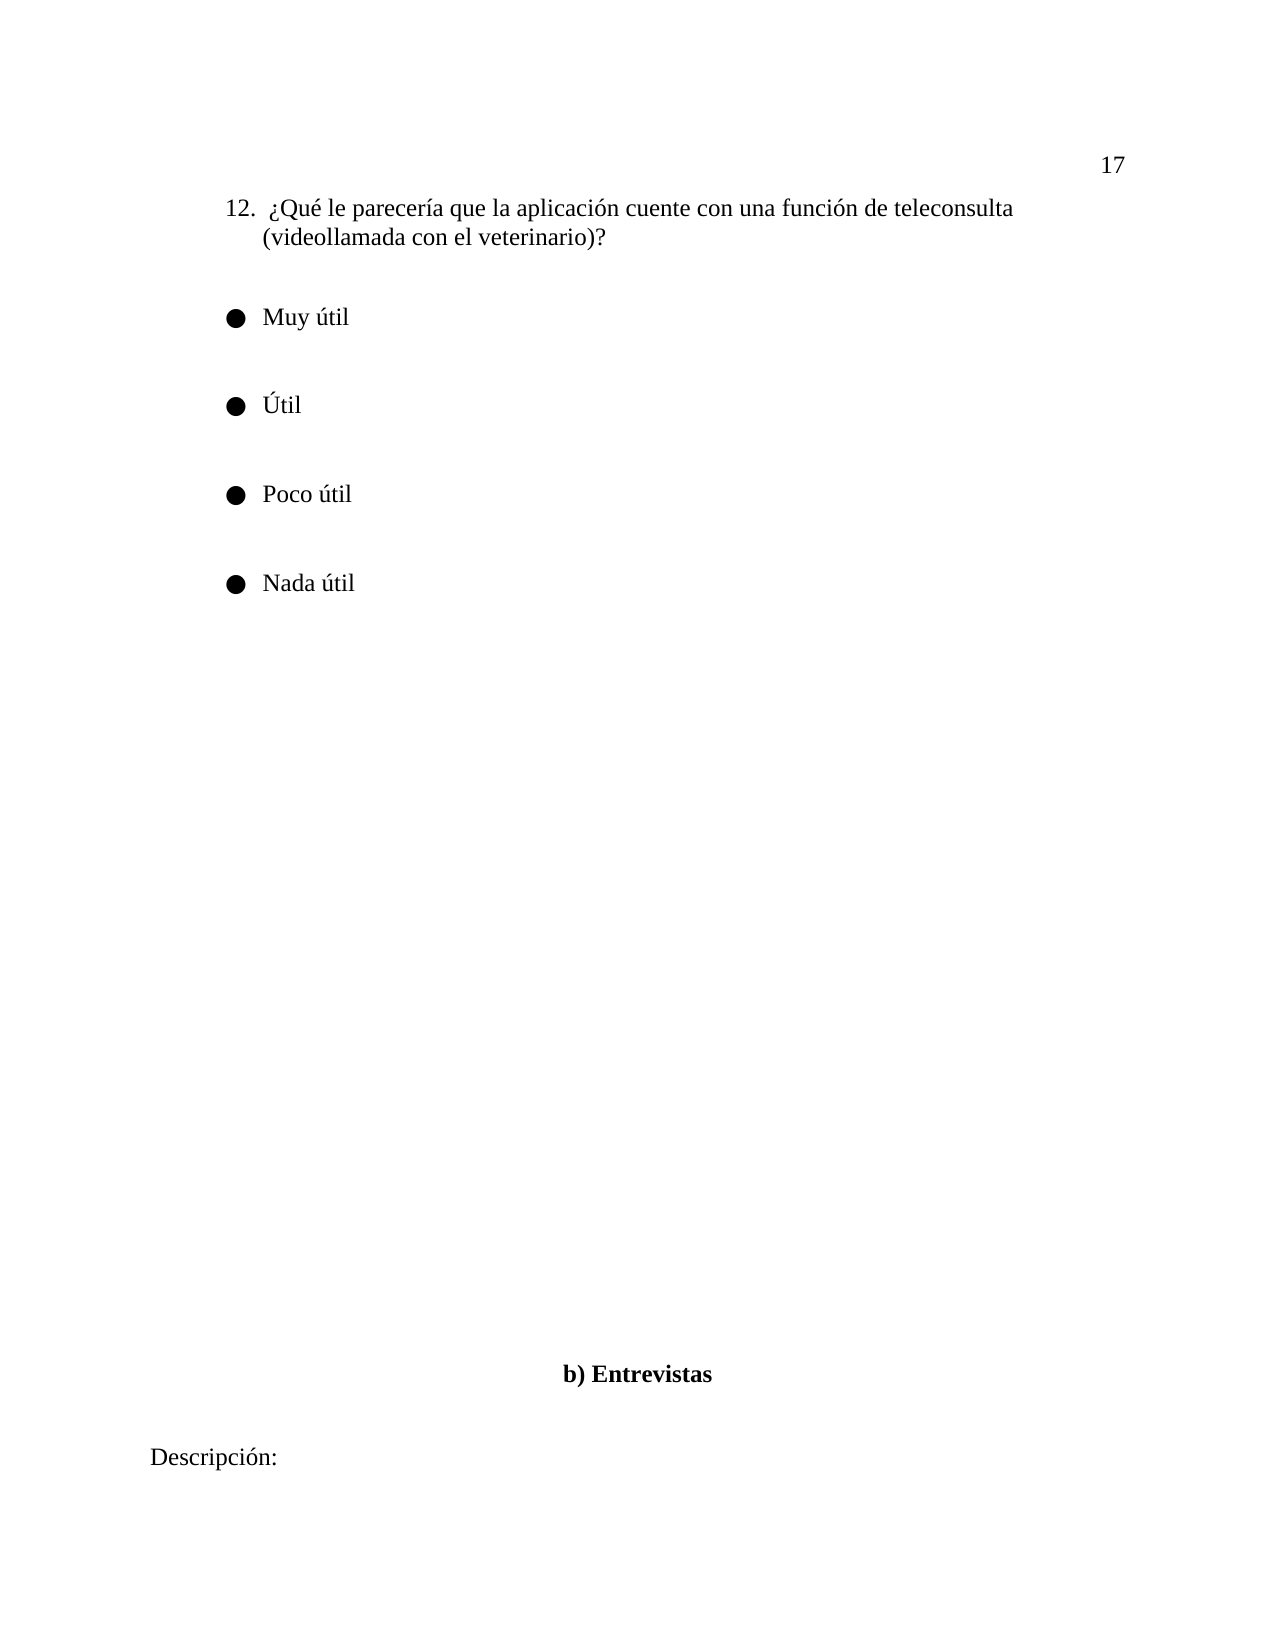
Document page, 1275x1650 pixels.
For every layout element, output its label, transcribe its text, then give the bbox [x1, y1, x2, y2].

list ¿Qué le parecería que la aplicación cuente con una función de teleconsulta (videollamada con el veterinario)? [225, 193, 1125, 251]
list Poco útil [225, 466, 1125, 517]
list Nada útil [225, 554, 1125, 606]
subtitle b) Entrevistas [150, 1359, 1125, 1388]
text Descripción: [150, 1442, 1125, 1471]
list Muy útil [225, 288, 1125, 339]
list Útil [225, 377, 1125, 428]
